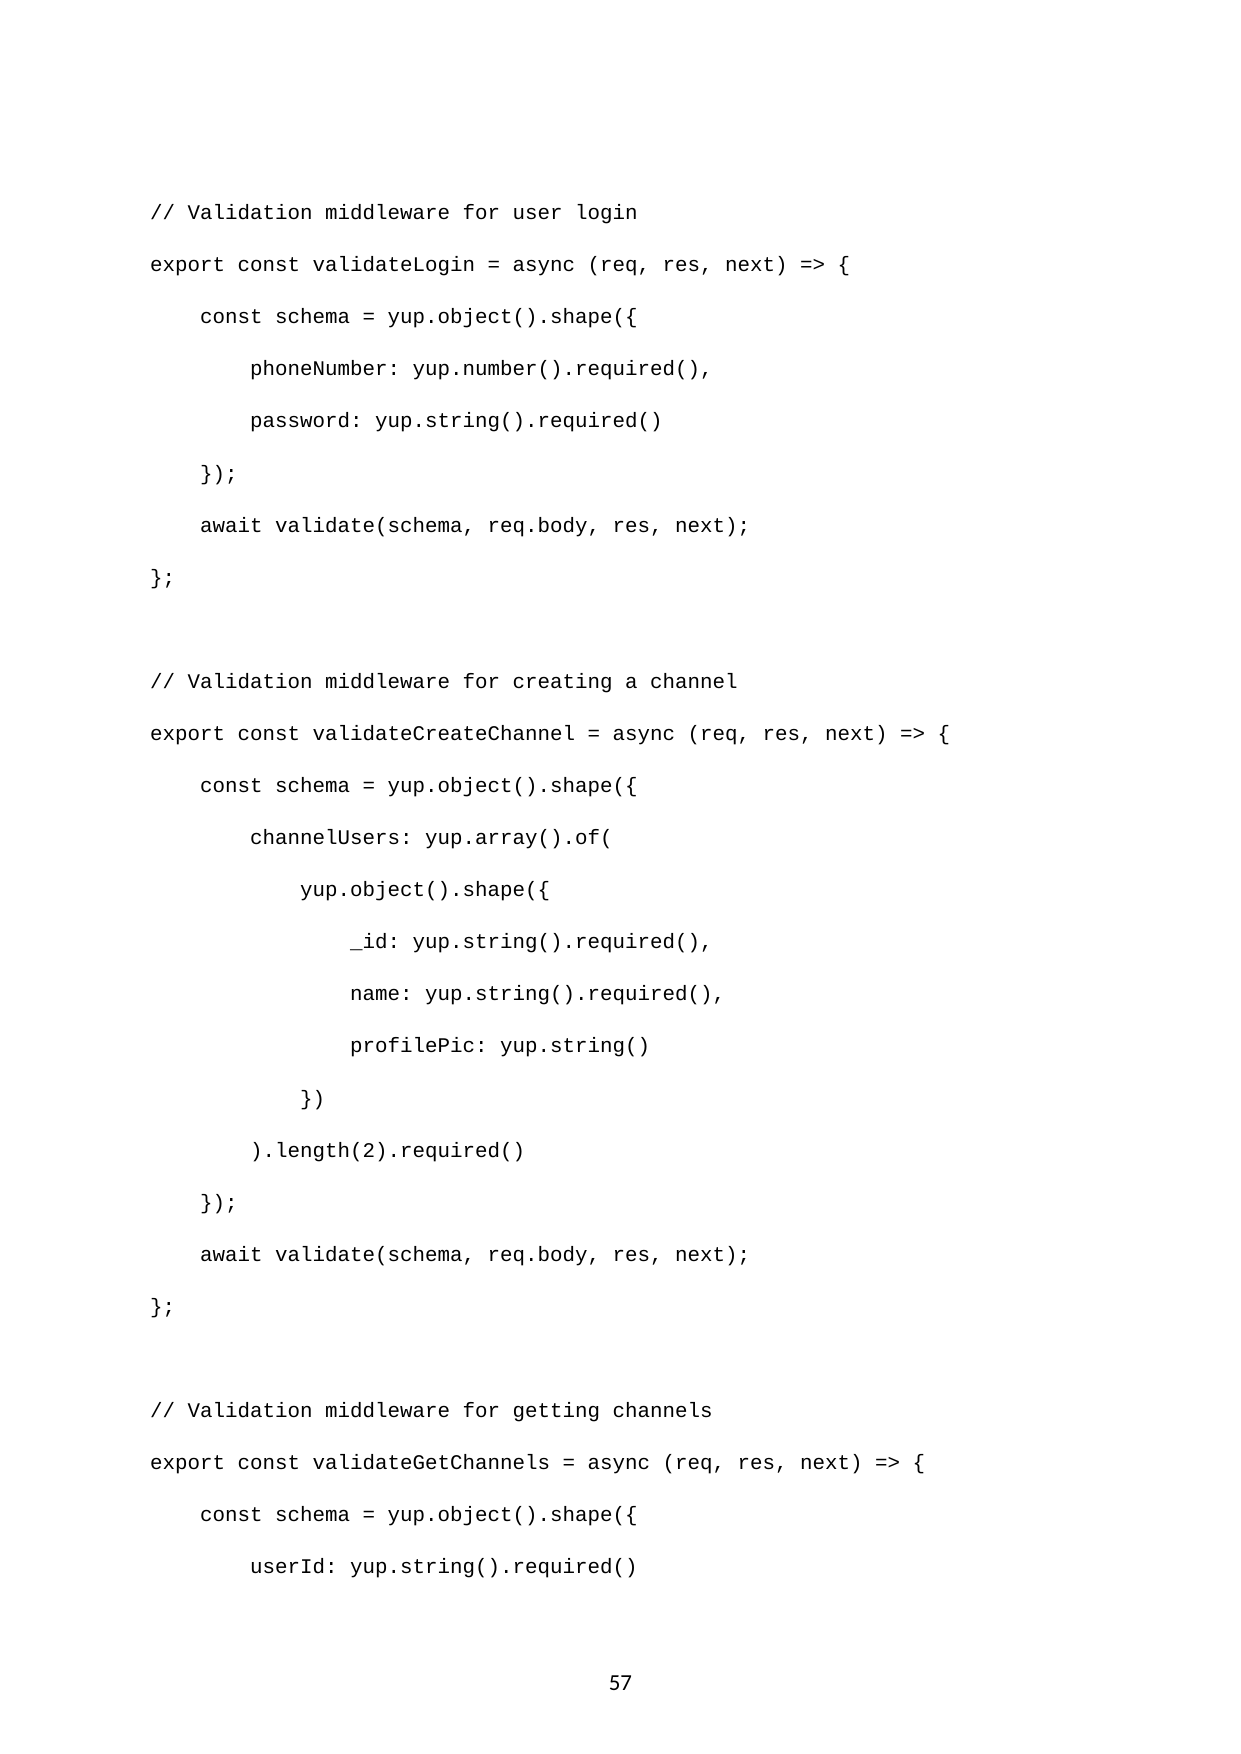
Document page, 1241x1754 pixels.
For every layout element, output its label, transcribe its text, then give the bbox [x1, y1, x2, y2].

text name: yup.string().required(), [150, 983, 1090, 1007]
text const schema = yup.object().shape({ [150, 306, 1090, 330]
text yup.object().shape({ [150, 879, 1090, 903]
text const schema = yup.object().shape({ [150, 775, 1090, 799]
text }; [150, 567, 1090, 590]
text await validate(schema, req.body, res, next); [150, 1244, 1090, 1267]
text }) [150, 1087, 1090, 1111]
text channelUsers: yup.array().of( [150, 827, 1090, 851]
text phoneNumber: yup.number().required(), [150, 358, 1090, 382]
text // Validation middleware for user login [150, 202, 1090, 226]
text // Validation middleware for getting channels [150, 1400, 1090, 1424]
text password: yup.string().required() [150, 410, 1090, 434]
text }); [150, 1192, 1090, 1215]
text profilePic: yup.string() [150, 1035, 1090, 1059]
text // Validation middleware for creating a channel [150, 671, 1090, 694]
text export const validateCreateChannel = async (req, res, next) => { [150, 723, 1090, 747]
text _id: yup.string().required(), [150, 931, 1090, 955]
text }; [150, 1296, 1090, 1319]
text export const validateLogin = async (req, res, next) => { [150, 254, 1090, 278]
text await validate(schema, req.body, res, next); [150, 514, 1090, 538]
text userId: yup.string().required() [150, 1556, 1090, 1580]
text ).length(2).required() [150, 1139, 1090, 1163]
text }); [150, 462, 1090, 486]
text export const validateGetChannels = async (req, res, next) => { [150, 1452, 1090, 1476]
text const schema = yup.object().shape({ [150, 1504, 1090, 1528]
